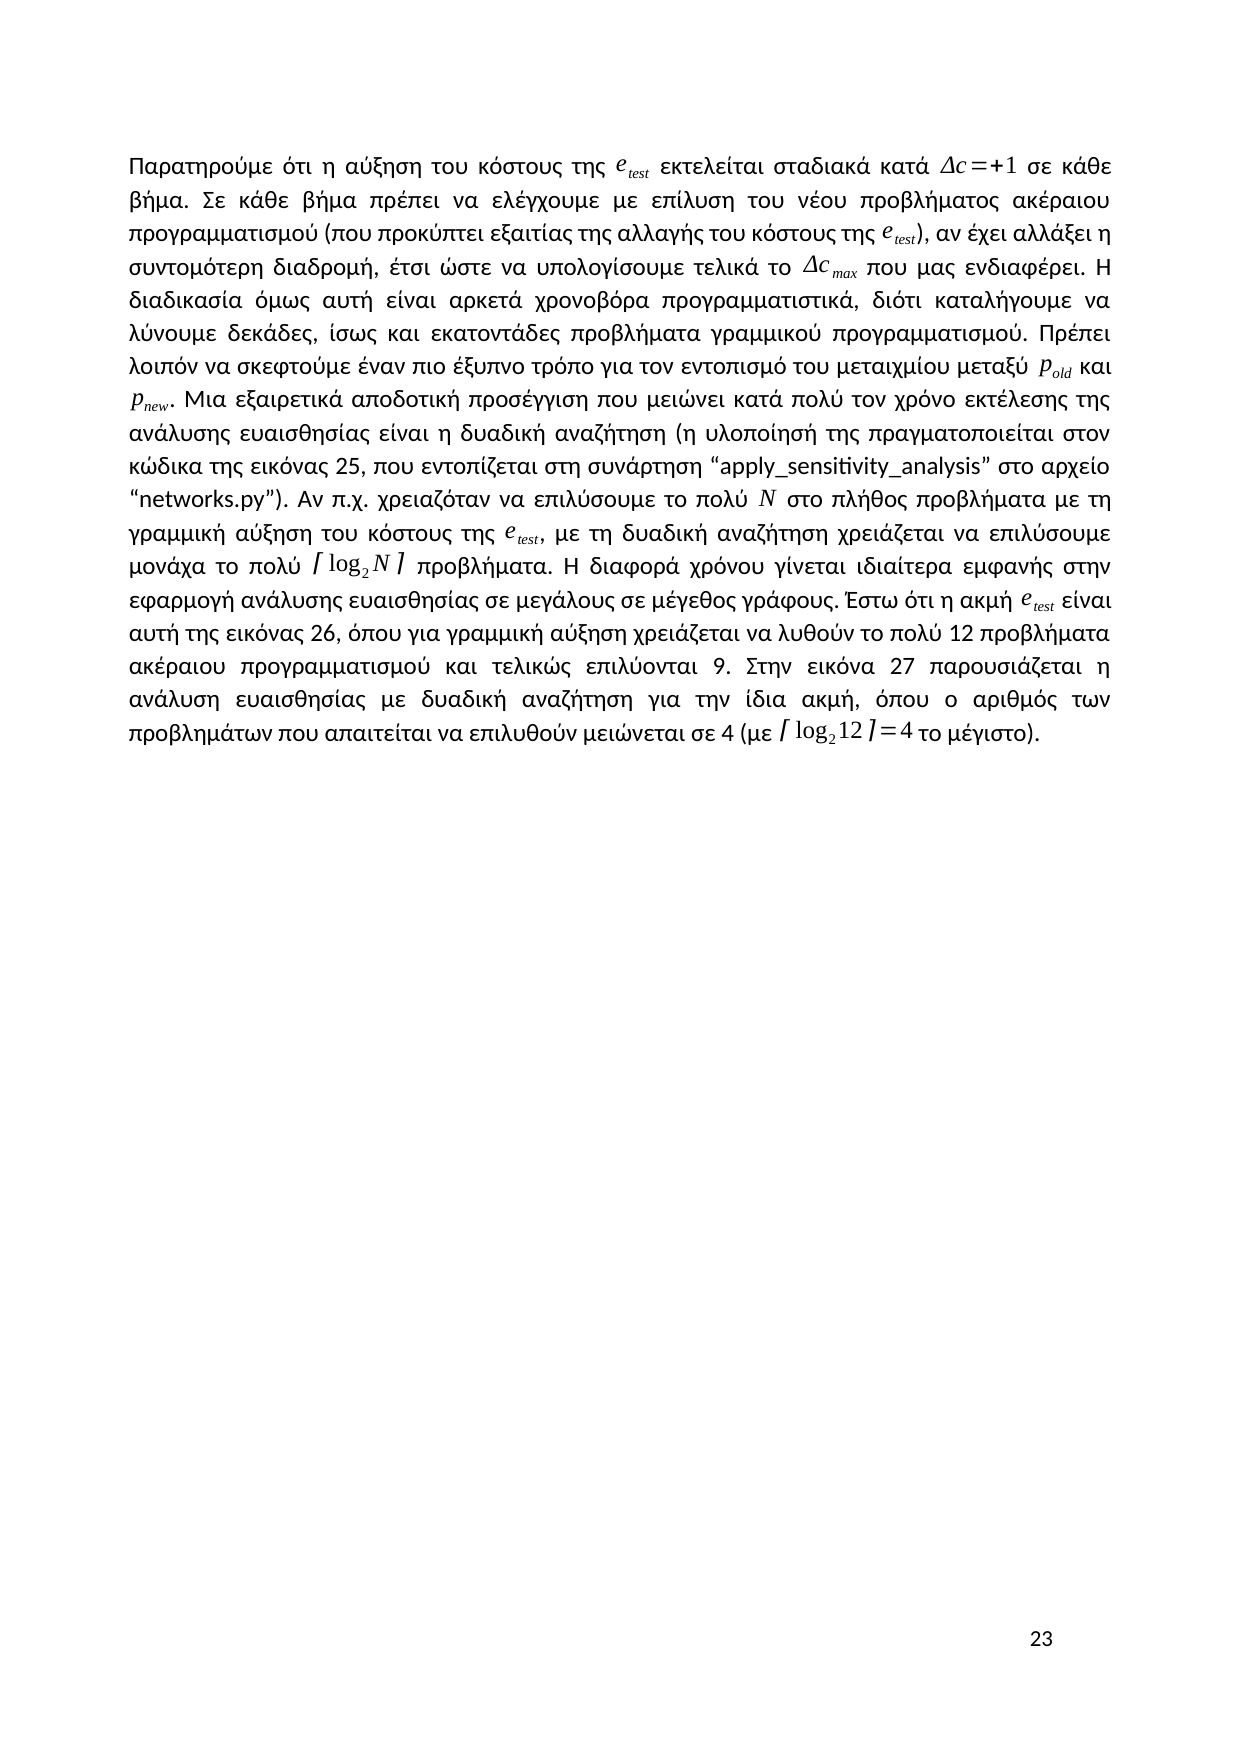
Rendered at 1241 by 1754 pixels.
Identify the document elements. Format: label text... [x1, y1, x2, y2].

text Παρατηρούμε ότι η αύξηση του κόστους της εκτελείται σταδιακά κατά σε κάθε βήμα. Σε κάθε βήμα πρέπει να ελέγχουμε με επίλυση του νέου προβλήματος ακέραιου προγραμματισμού (που προκύπτει εξαιτίας της αλλαγής του κόστους της ), αν έχει αλλάξει η συντομότερη διαδρομή, έτσι ώστε να υπολογίσουμε τελικά το που μας ενδιαφέρει. Η διαδικασία όμως αυτή είναι αρκετά χρονοβόρα προγραμματιστικά, διότι καταλήγουμε να λύνουμε δεκάδες, ίσως και εκατοντάδες προβλήματα γραμμικού προγραμματισμού. Πρέπει λοιπόν να σκεφτούμε έναν πιο έξυπνο τρόπο για τον εντοπισμό του μεταιχμίου μεταξύ και . Μια εξαιρετικά αποδοτική προσέγγιση που μειώνει κατά πολύ τον χρόνο εκτέλεσης της ανάλυσης ευαισθησίας είναι η δυαδική αναζήτηση (η υλοποίησή της πραγματοποιείται στον κώδικα της εικόνας 25, που εντοπίζεται στη συνάρτηση “apply_sensitivity_analysis” στο αρχείο “networks.py”). Αν π.χ. χρειαζόταν να επιλύσουμε το πολύ στο πλήθος προβλήματα με τη γραμμική αύξηση του κόστους της , με τη δυαδική αναζήτηση χρειάζεται να επιλύσουμε μονάχα το πολύ προβλήματα. Η διαφορά χρόνου γίνεται ιδιαίτερα εμφανής στην εφαρμογή ανάλυσης ευαισθησίας σε μεγάλους σε μέγεθος γράφους. Έστω ότι η ακμή είναι αυτή της εικόνας 26, όπου για γραμμική αύξηση χρειάζεται να λυθούν το πολύ 12 προβλήματα ακέραιου προγραμματισμού και τελικώς επιλύονται 9. Στην εικόνα 27 παρουσιάζεται η ανάλυση ευαισθησίας με δυαδική αναζήτηση για την ίδια ακμή, όπου ο αριθμός των προβλημάτων που απαιτείται να επιλυθούν μειώνεται σε 4 (με το μέγιστο). [128, 150, 1112, 748]
